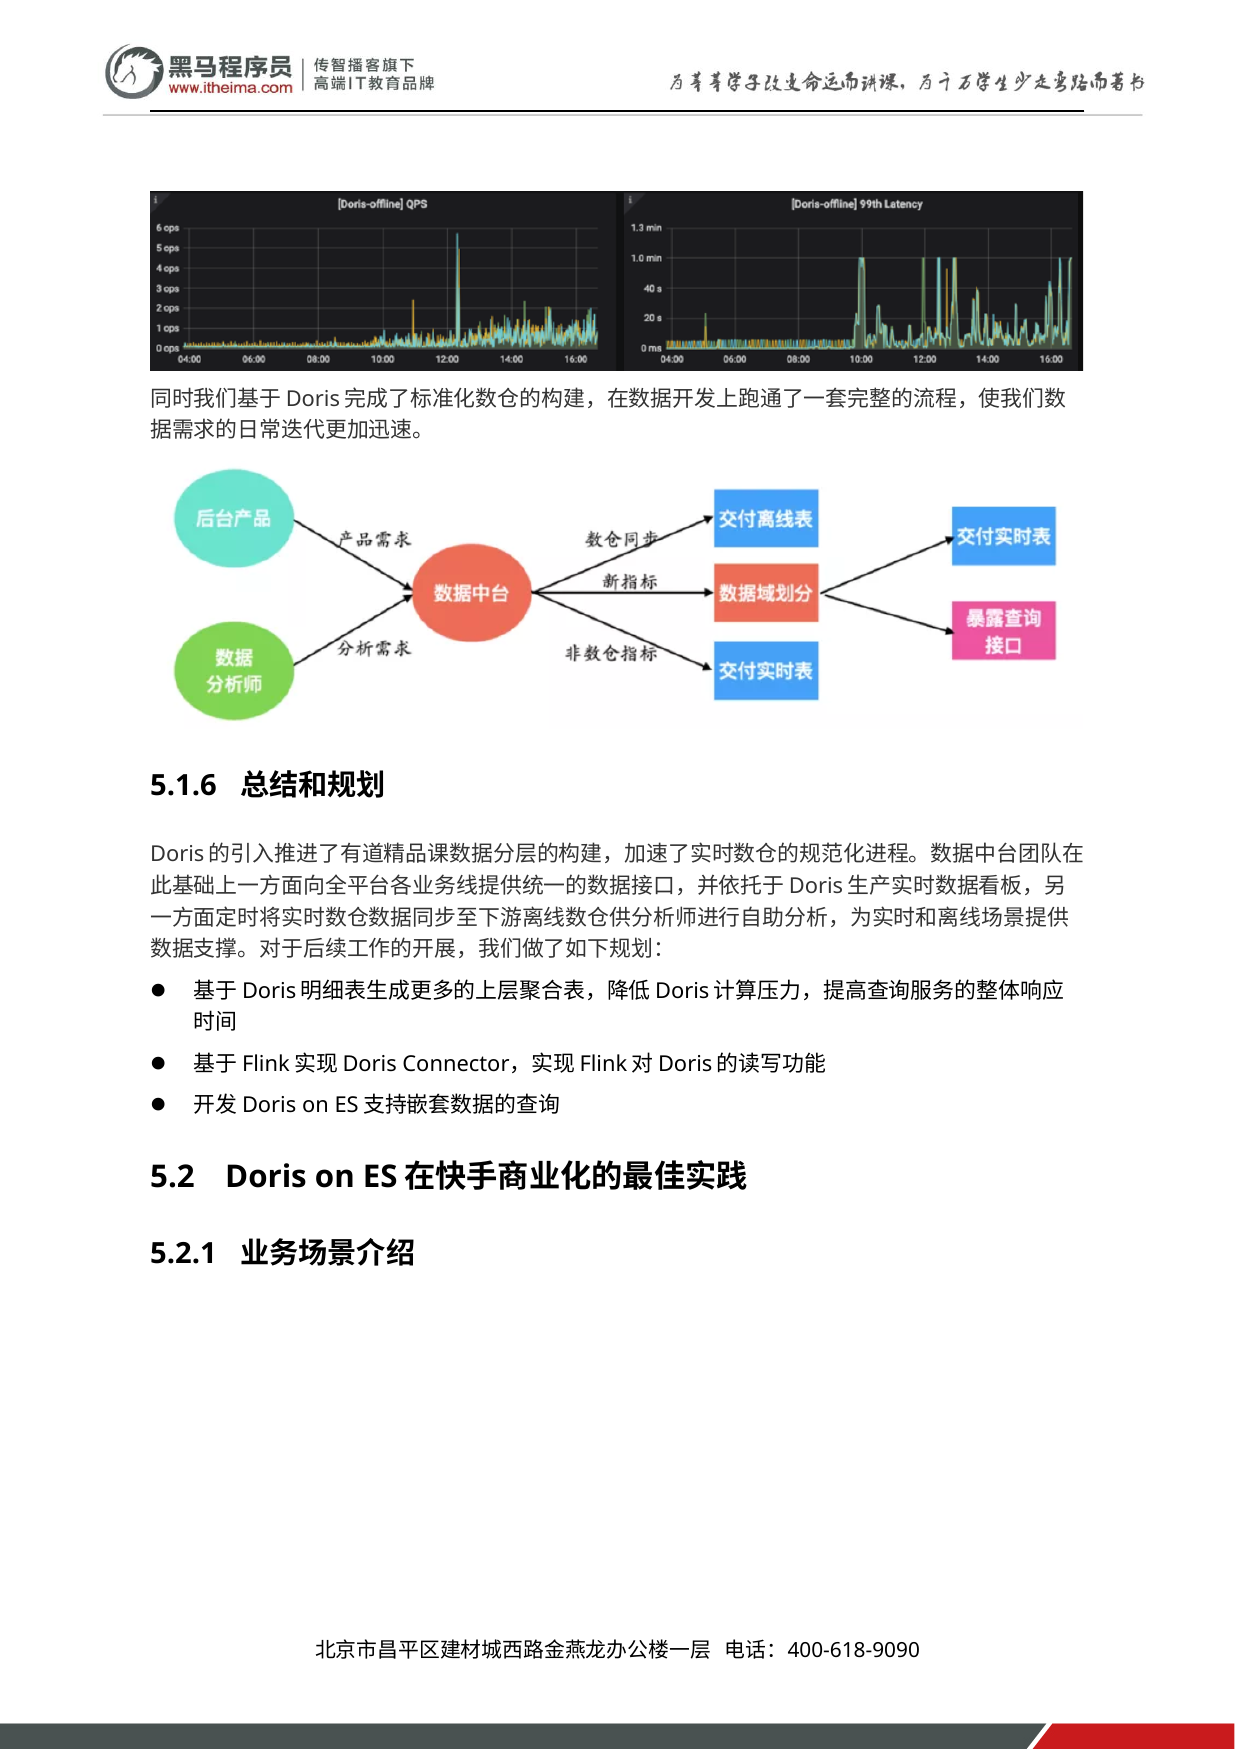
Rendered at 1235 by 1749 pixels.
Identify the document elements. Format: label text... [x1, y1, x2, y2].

list 基于Flink实现Doris Connector，实现Flink对Doris的读写功能 [150, 1046, 1084, 1077]
picture [150, 453, 1084, 729]
subtitle 业务场景介绍 [150, 1229, 1084, 1272]
subtitle Doris on ES在快手商业化的最佳实践 [150, 1151, 1084, 1197]
list 基于Doris明细表生成更多的上层聚合表，降低Doris计算压力，提高查询服务的整体响应时间 [150, 973, 1084, 1036]
list 开发Doris on ES支持嵌套数据的查询 [150, 1087, 1084, 1119]
text 同时我们基于Doris完成了标准化数仓的构建，在数据开发上跑通了一套完整的流程，使我们数据需求的日常迭代更加迅速。 [150, 381, 1084, 444]
text Doris的引入推进了有道精品课数据分层的构建，加速了实时数仓的规范化进程。数据中台团队在此基础上一方面向全平台各业务线提供统一的数据接口，并依托于Doris生产实时数据看板，另一方面定时将实时数仓数据同步至下游离线数仓供分析师进行自助分析，为实时和离线场景提供数据支撑。对于后续工作的开展，我们做了如下规划： [150, 868, 1084, 963]
picture [150, 191, 1084, 371]
picture [0, 0, 1235, 123]
subtitle 总结和规划 [150, 761, 1084, 803]
picture [0, 1664, 1235, 1749]
